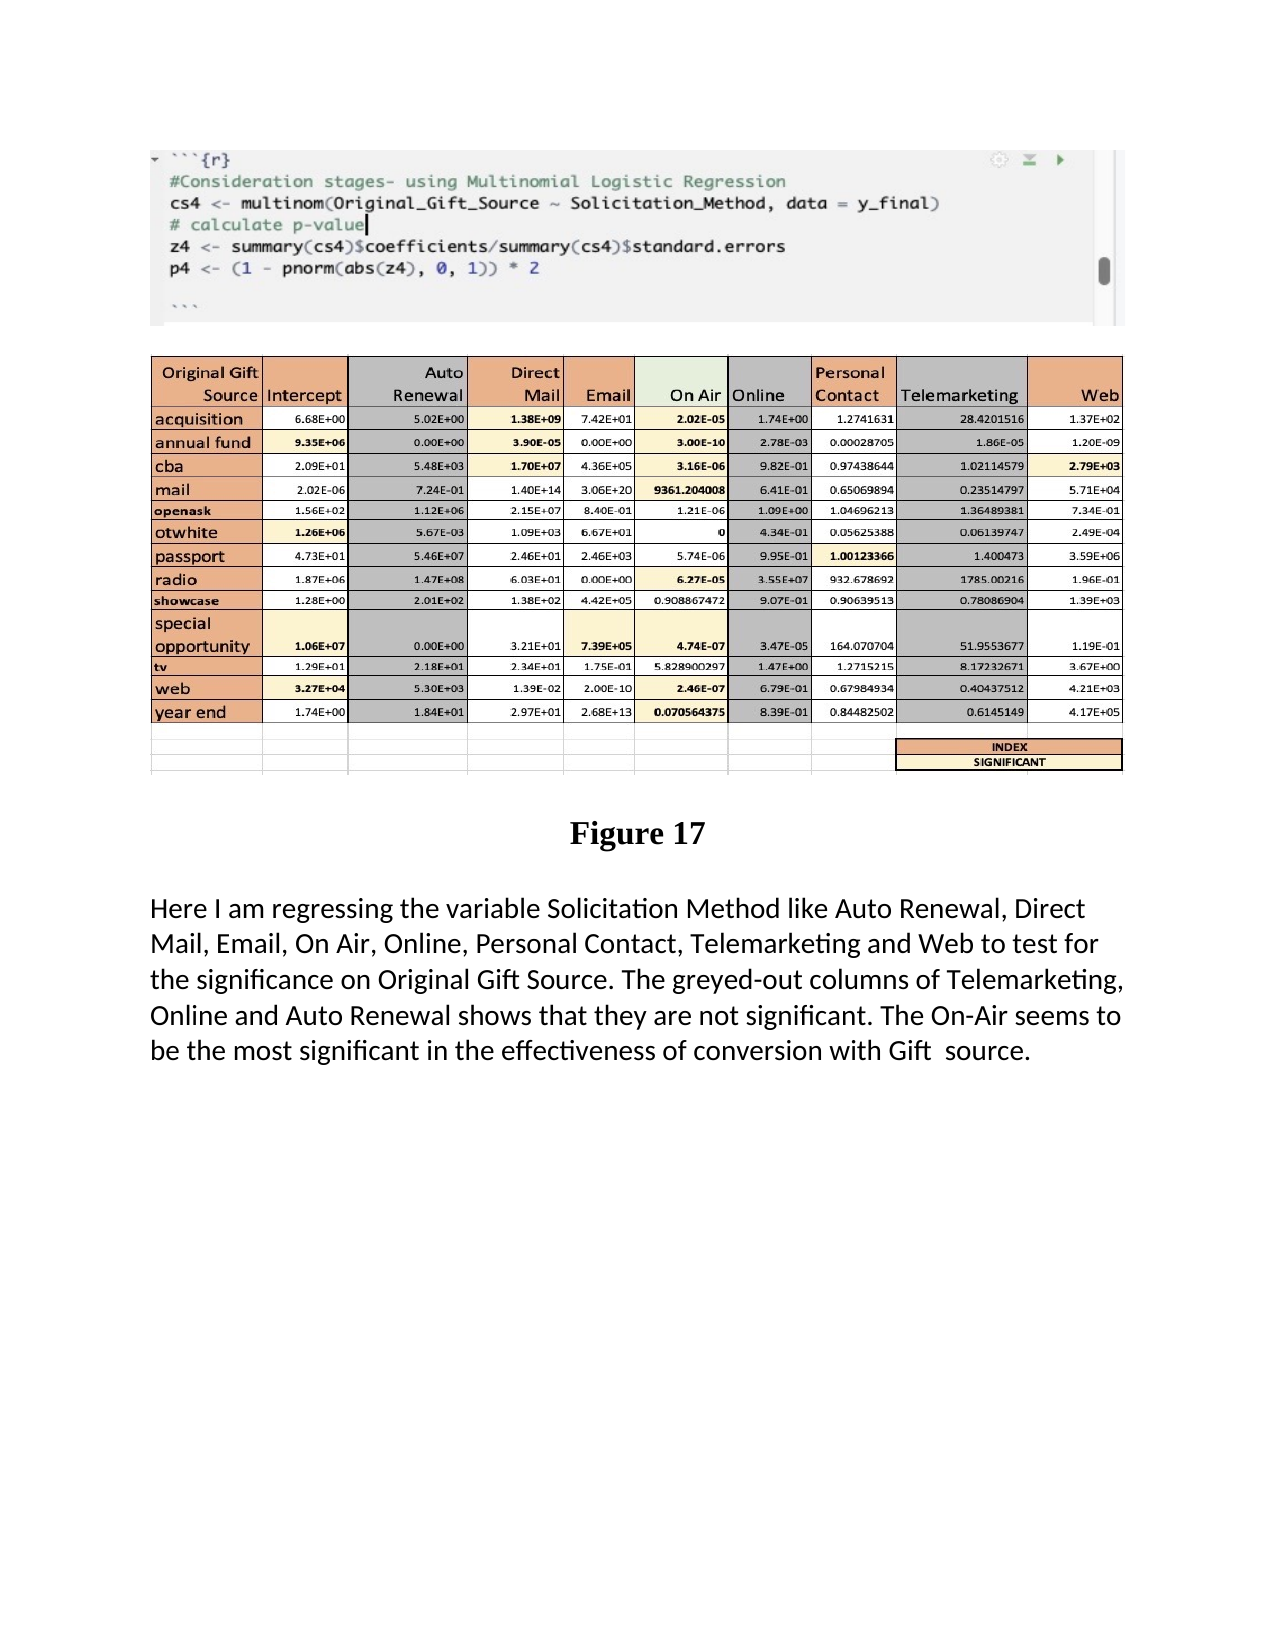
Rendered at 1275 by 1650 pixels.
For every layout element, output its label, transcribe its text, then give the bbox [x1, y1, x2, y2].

picture [150, 150, 1125, 326]
text Figure 17 [150, 813, 1125, 852]
text Here I am regressing the variable Solicitation Method like Auto Renewal, Direct Mail, Email, On Air, Online, Personal Contact, Telemarketing and Web to test for the significance on Original Gift Source. The greyed-out columns of Telemarketing, Online and Auto Renewal shows that they are not significant. The On-Air seems to be the most significant in the effectiveness of conversion with Gift source. [150, 890, 1125, 1068]
picture [150, 354, 1125, 775]
